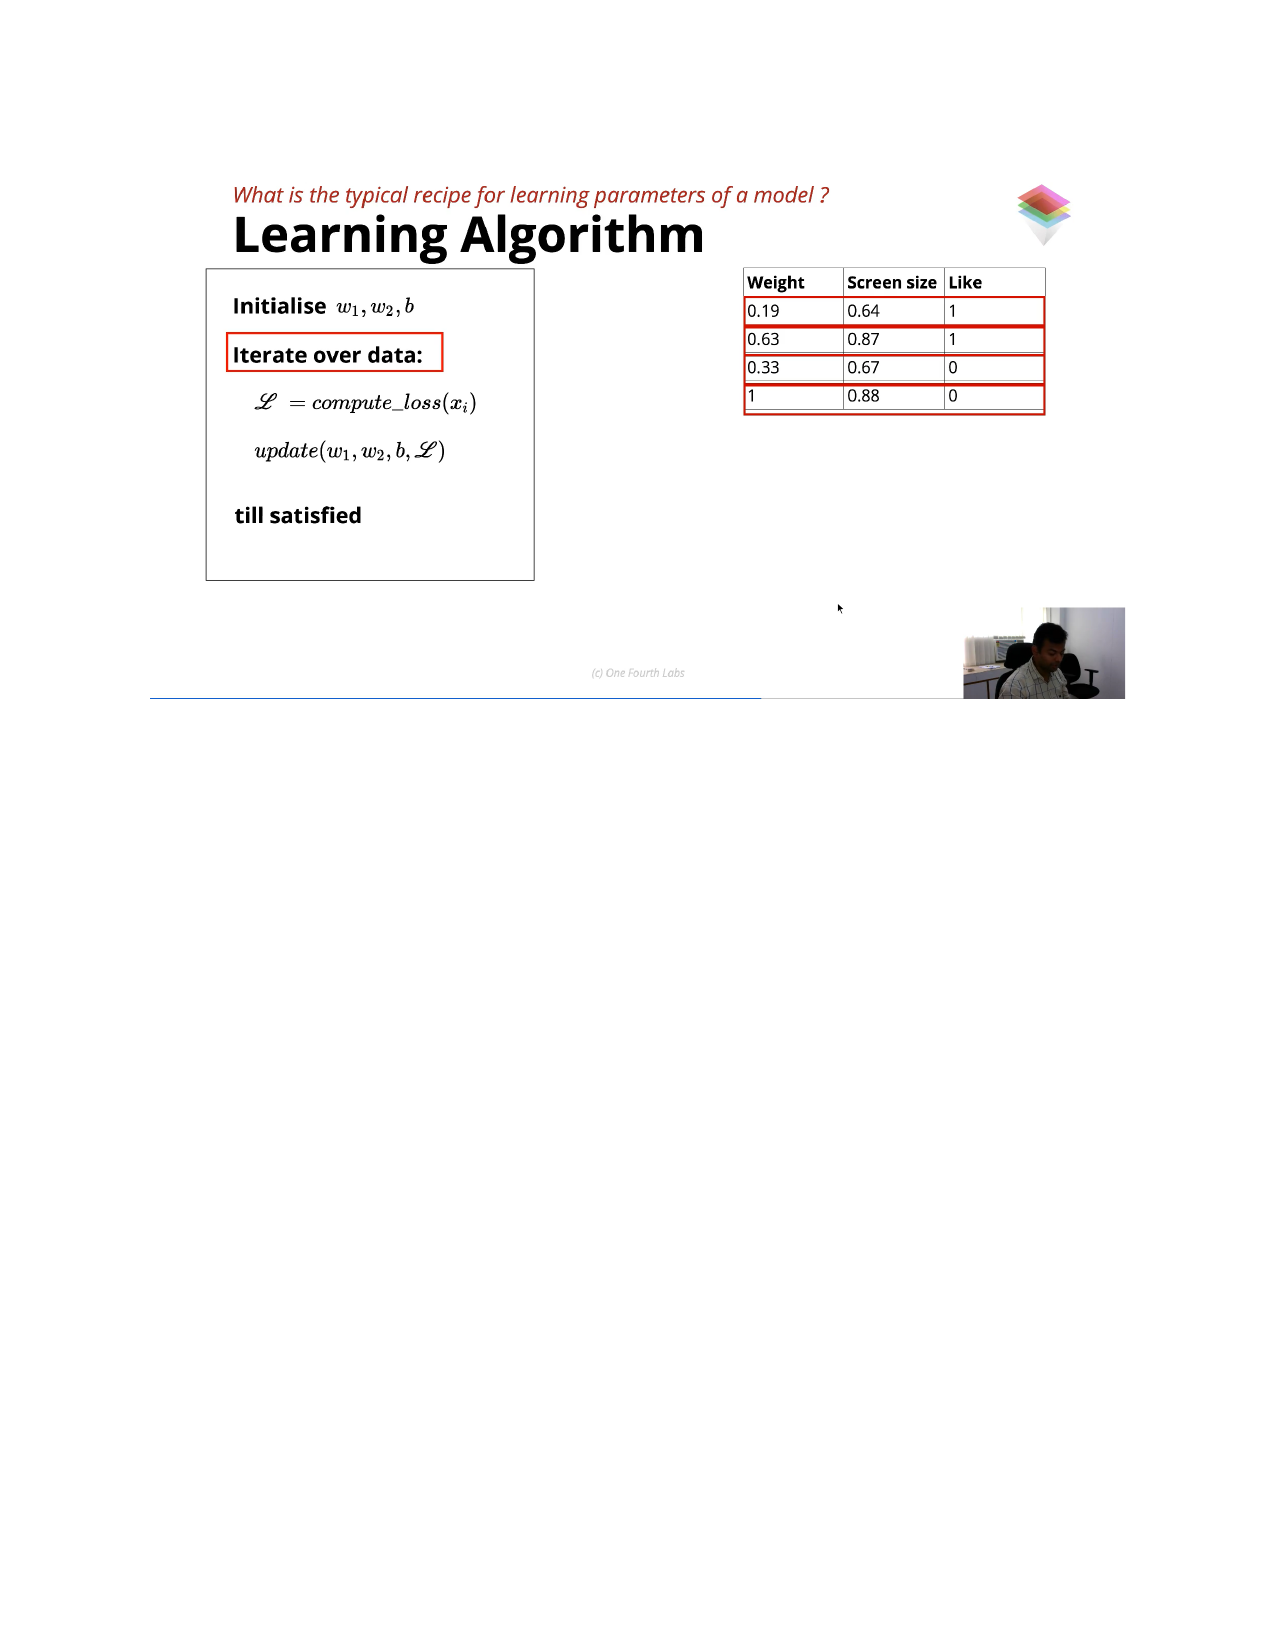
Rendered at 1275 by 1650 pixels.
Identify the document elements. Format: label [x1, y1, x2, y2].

picture [150, 150, 1125, 699]
